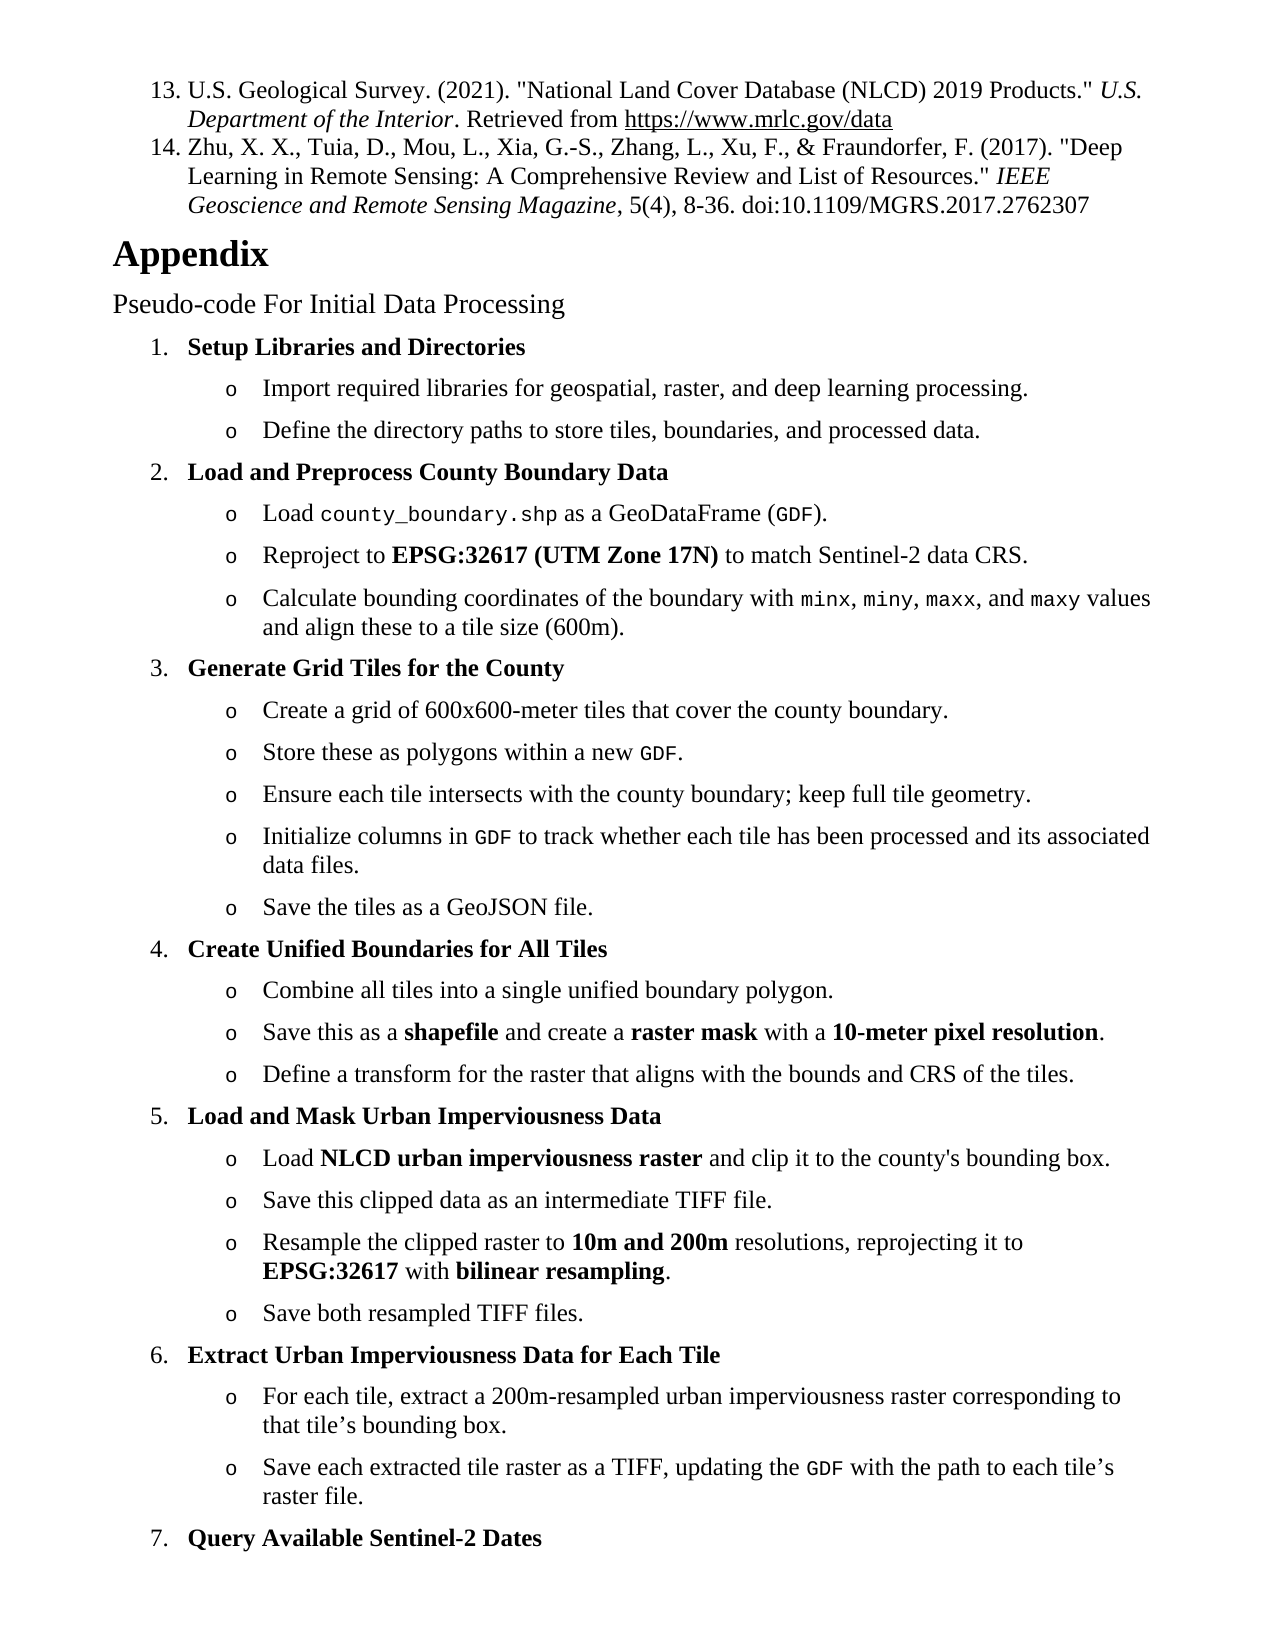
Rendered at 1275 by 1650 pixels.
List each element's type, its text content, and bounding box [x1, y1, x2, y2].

list Load county_boundary.shp as a GeoDataFrame (GDF). [225, 498, 1162, 528]
list Save each extracted tile raster as a TIFF, updating the GDF with the path to each tile’s raster file. [225, 1452, 1162, 1510]
list For each tile, extract a 200m-resampled urban imperviousness raster corresponding to that tile’s bounding box. [225, 1381, 1162, 1439]
list Save this clipped data as an intermediate TIFF file. [225, 1185, 1162, 1214]
list Setup Libraries and Directories [150, 332, 1162, 361]
list Define a transform for the raster that aligns with the bounds and CRS of the tiles. [225, 1059, 1162, 1089]
list Load NLCD urban imperviousness raster and clip it to the county's bounding box. [225, 1143, 1162, 1172]
subtitle Pseudo-code For Initial Data Processing [112, 287, 1162, 319]
list Import required libraries for geospatial, raster, and deep learning processing. [225, 373, 1162, 403]
list Query Available Sentinel-2 Dates [150, 1523, 1162, 1551]
list Resample the clipped raster to 10m and 200m resolutions, reprojecting it to EPSG:32617 with bilinear resampling. [225, 1227, 1162, 1285]
list Save this as a shapefile and create a raster mask with a 10-meter pixel resolution. [225, 1017, 1162, 1047]
list Create Unified Boundaries for All Tiles [150, 934, 1162, 963]
list Define the directory paths to store tiles, boundaries, and processed data. [225, 415, 1162, 445]
list Zhu, X. X., Tuia, D., Mou, L., Xia, G.-S., Zhang, L., Xu, F., & Fraundorfer, F. (2017). "Deep Learning in Remote Sensing: A Comprehensive Review and List of Resources." IEEE Geoscience and Remote Sensing Magazine, 5(4), 8-36. doi:10.1109/MGRS.2017.2762307 [150, 132, 1162, 219]
list Ensure each tile intersects with the county boundary; keep full tile geometry. [225, 779, 1162, 808]
list Initialize columns in GDF to track whether each tile has been processed and its associated data files. [225, 821, 1162, 879]
list Generate Grid Tiles for the County [150, 653, 1162, 682]
list Save both resampled TIFF files. [225, 1298, 1162, 1327]
subtitle Appendix [112, 231, 1162, 274]
list Create a grid of 600x600-meter tiles that cover the county boundary. [225, 695, 1162, 724]
list Calculate bounding coordinates of the boundary with minx, miny, maxx, and maxy values and align these to a tile size (600m). [225, 583, 1162, 641]
list Load and Preprocess County Boundary Data [150, 457, 1162, 486]
list Save the tiles as a GeoJSON file. [225, 892, 1162, 921]
list Load and Mask Urban Imperviousness Data [150, 1101, 1162, 1130]
list Combine all tiles into a single unified boundary polygon. [225, 975, 1162, 1005]
list Extract Urban Imperviousness Data for Each Tile [150, 1340, 1162, 1368]
list Reproject to EPSG:32617 (UTM Zone 17N) to match Sentinel-2 data CRS. [225, 541, 1162, 570]
list U.S. Geological Survey. (2021). "National Land Cover Database (NLCD) 2019 Products." U.S. Department of the Interior. Retrieved from https://www.mrlc.gov/data [150, 75, 1162, 132]
list Store these as polygons within a new GDF. [225, 737, 1162, 766]
